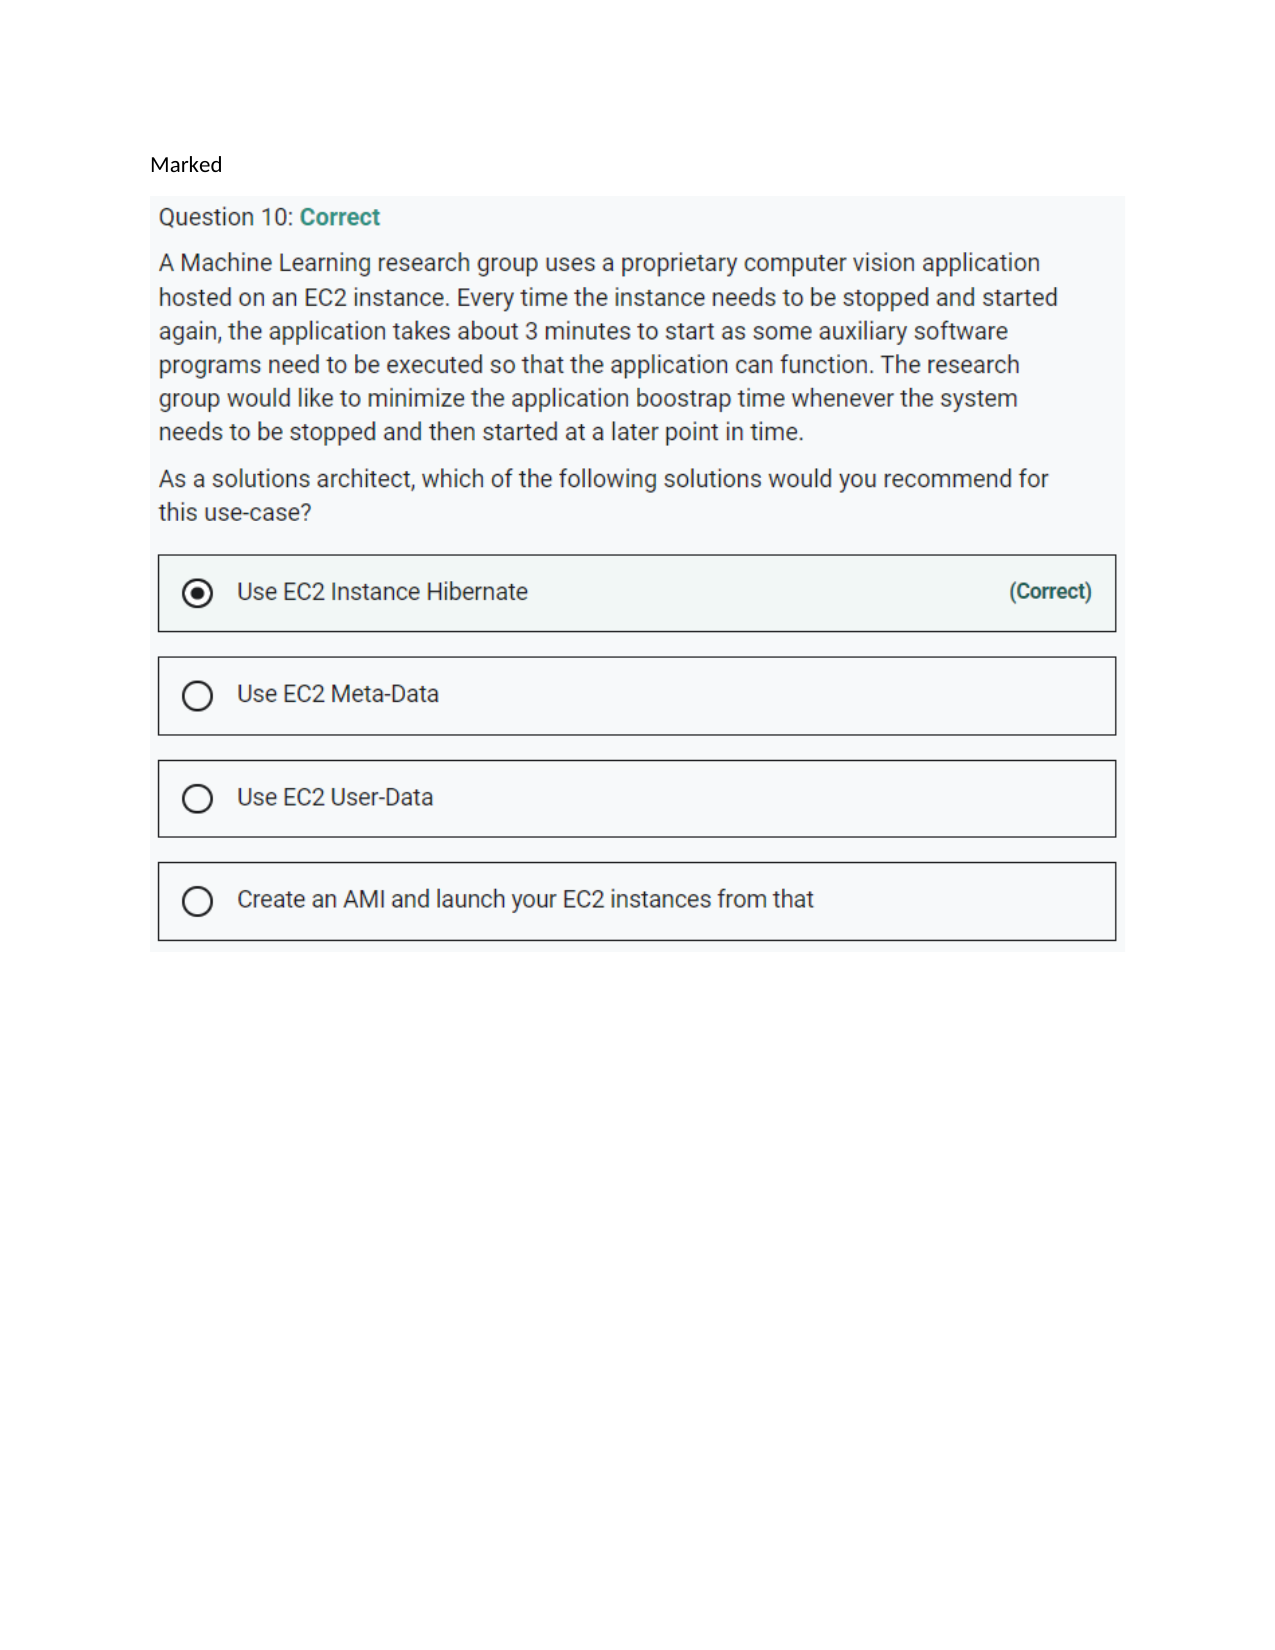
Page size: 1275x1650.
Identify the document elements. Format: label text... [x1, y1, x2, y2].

text Marked [150, 150, 1125, 178]
picture [150, 196, 1125, 952]
